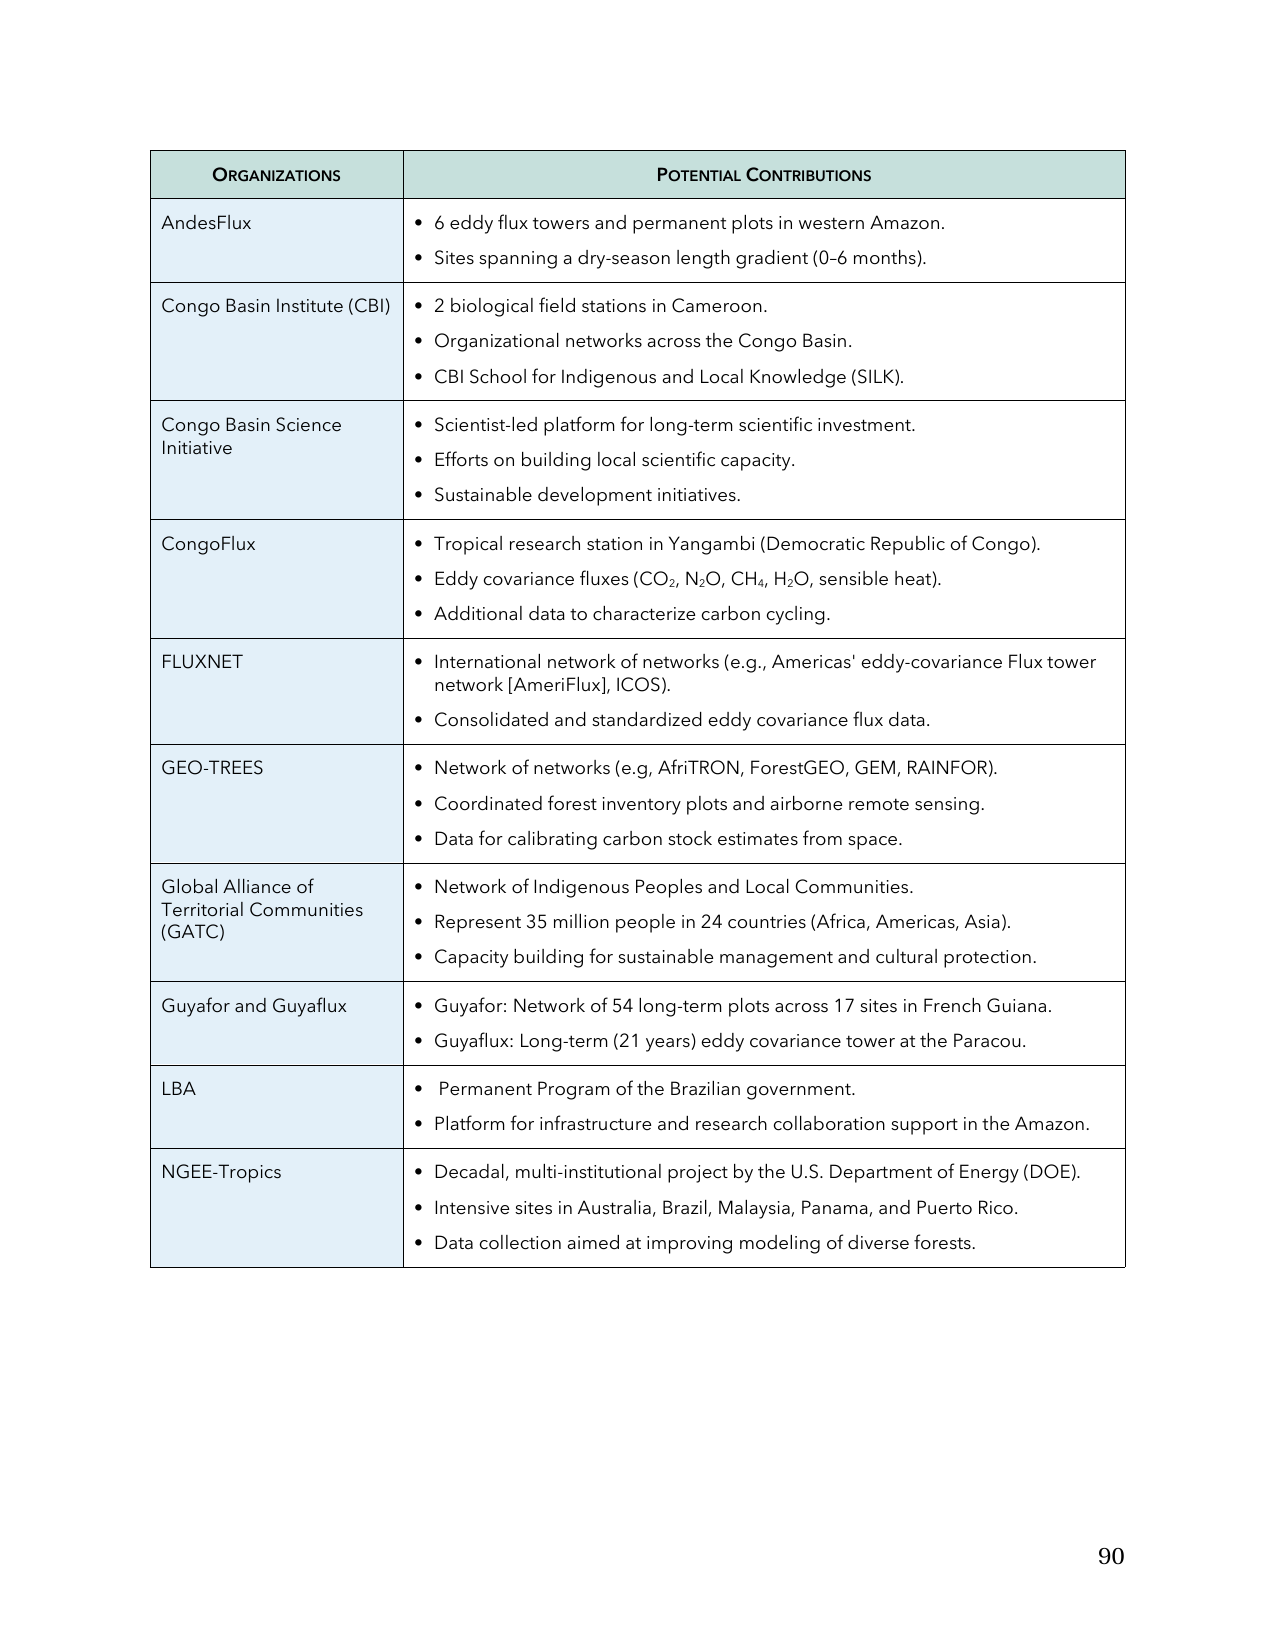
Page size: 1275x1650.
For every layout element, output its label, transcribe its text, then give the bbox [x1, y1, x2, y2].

table_cell LBA [151, 1066, 403, 1148]
table_cell NGEE-Tropics [151, 1149, 403, 1267]
table_cell Permanent Program of the Brazilian government. Platform for infrastructure and research collaboration support in the Amazon. [404, 1066, 1125, 1148]
table_cell Tropical research station in Yangambi (Democratic Republic of Congo). Eddy covariance fluxes (CO2, N2O, CH4, H2O, sensible heat). Additional data to characterize carbon cycling. [404, 520, 1125, 638]
table_header Organizations [151, 151, 403, 198]
table_cell Guyafor: Network of 54 long-term plots across 17 sites in French Guiana. Guyaflux: Long-term (21 years) eddy covariance tower at the Paracou. [404, 982, 1125, 1064]
table_cell Network of Indigenous Peoples and Local Communities. Represent 35 million people in 24 countries (Africa, Americas, Asia). Capacity building for sustainable management and cultural protection. [404, 864, 1125, 981]
table_cell FLUXNET [151, 639, 403, 744]
table_cell Scientist-led platform for long-term scientific investment. Efforts on building local scientific capacity. Sustainable development initiatives. [404, 401, 1125, 519]
table_cell Network of networks (e.g, AfriTRON, ForestGEO, GEM, RAINFOR). Coordinated forest inventory plots and airborne remote sensing. Data for calibrating carbon stock estimates from space. [404, 745, 1125, 862]
table_cell Congo Basin Science Initiative [151, 401, 403, 519]
table_cell Guyafor and Guyaflux [151, 982, 403, 1064]
table_cell International network of networks (e.g., Americas' eddy-covariance Flux tower network [AmeriFlux], ICOS). Consolidated and standardized eddy covariance flux data. [404, 639, 1125, 744]
table_cell 2 biological field stations in Cameroon. Organizational networks across the Congo Basin. CBI School for Indigenous and Local Knowledge (SILK). [404, 283, 1125, 400]
table_cell AndesFlux [151, 199, 403, 282]
table_cell Global Alliance of Territorial Communities (GATC) [151, 864, 403, 981]
table_cell GEO-TREES [151, 745, 403, 862]
table_cell Decadal, multi-institutional project by the U.S. Department of Energy (DOE). Intensive sites in Australia, Brazil, Malaysia, Panama, and Puerto Rico. Data collection aimed at improving modeling of diverse forests. [404, 1149, 1125, 1267]
table_header Potential Contributions [404, 151, 1125, 198]
table_cell CongoFlux [151, 520, 403, 638]
table_cell Congo Basin Institute (CBI) [151, 283, 403, 400]
table_cell 6 eddy flux towers and permanent plots in western Amazon. Sites spanning a dry-season length gradient (0–6 months). [404, 199, 1125, 282]
